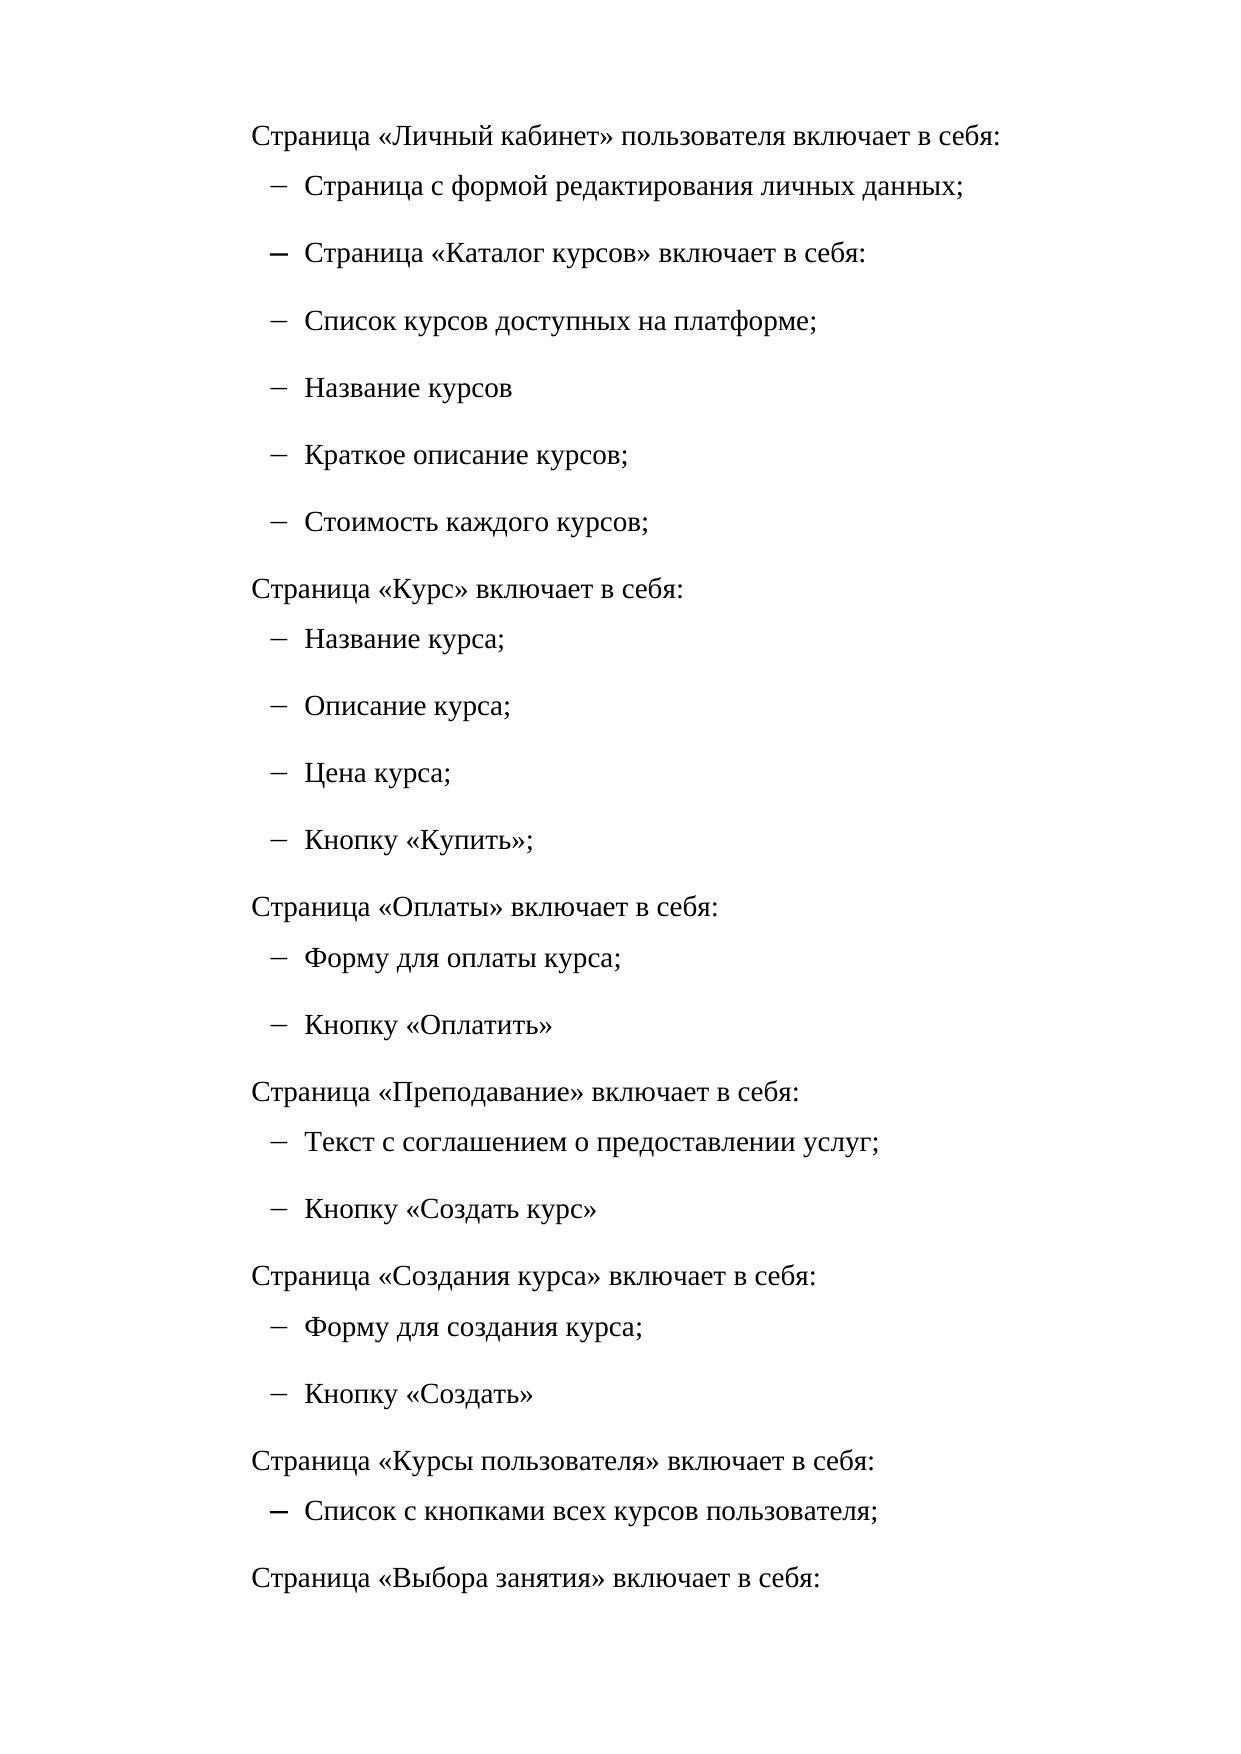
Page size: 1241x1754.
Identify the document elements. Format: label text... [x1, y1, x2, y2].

text Страница «Создания курса» включает в себя: [177, 1258, 1152, 1292]
text Кнопку «Создать» [267, 1376, 1152, 1409]
text Форму для оплаты курса; [267, 940, 1152, 973]
text Список курсов доступных на платформе; [267, 303, 1152, 336]
text Краткое описание курсов; [267, 437, 1152, 470]
text Название курса; [267, 621, 1152, 655]
text Текст с соглашением о предоставлении услуг; [267, 1124, 1152, 1158]
text Страница «Выбора занятия» включает в себя: [177, 1560, 1152, 1594]
text Описание курса; [267, 688, 1152, 722]
text Страница «Оплаты» включает в себя: [177, 889, 1152, 923]
text Страница «Курс» включает в себя: [177, 571, 1152, 604]
text Список с кнопками всех курсов пользователя; [267, 1493, 1152, 1527]
text Страница «Каталог курсов» включает в себя: [267, 236, 1152, 269]
text Цена курса; [267, 755, 1152, 789]
text Кнопку «Купить»; [267, 822, 1152, 856]
text Страница «Курсы пользователя» включает в себя: [177, 1443, 1152, 1477]
text Стоимость каждого курсов; [267, 504, 1152, 537]
text Название курсов [267, 370, 1152, 403]
text Страница с формой редактирования личных данных; [267, 168, 1152, 202]
text Кнопку «Оплатить» [267, 1007, 1152, 1041]
text Страница «Преподавание» включает в себя: [177, 1074, 1152, 1108]
text Страница «Личный кабинет» пользователя включает в себя: [177, 118, 1152, 152]
text Форму для создания курса; [267, 1309, 1152, 1342]
text Кнопку «Создать курс» [267, 1191, 1152, 1225]
